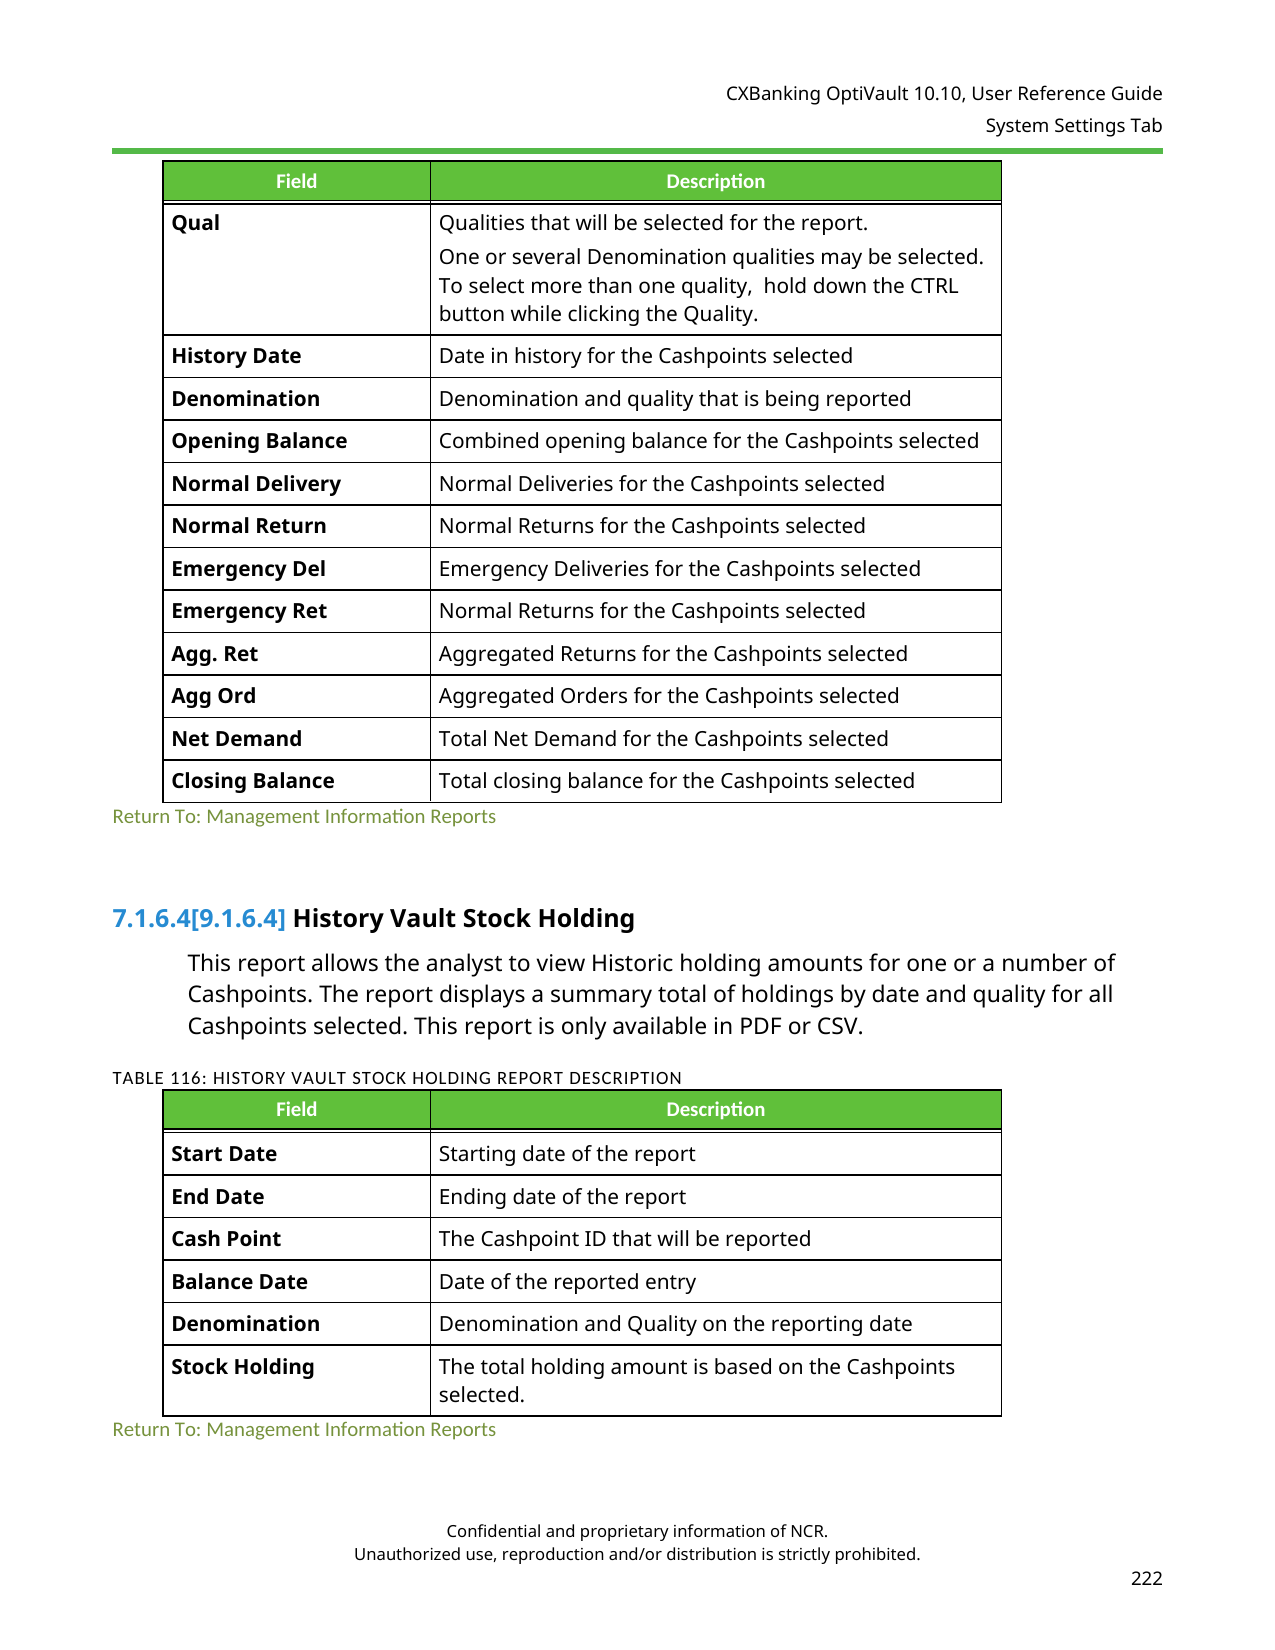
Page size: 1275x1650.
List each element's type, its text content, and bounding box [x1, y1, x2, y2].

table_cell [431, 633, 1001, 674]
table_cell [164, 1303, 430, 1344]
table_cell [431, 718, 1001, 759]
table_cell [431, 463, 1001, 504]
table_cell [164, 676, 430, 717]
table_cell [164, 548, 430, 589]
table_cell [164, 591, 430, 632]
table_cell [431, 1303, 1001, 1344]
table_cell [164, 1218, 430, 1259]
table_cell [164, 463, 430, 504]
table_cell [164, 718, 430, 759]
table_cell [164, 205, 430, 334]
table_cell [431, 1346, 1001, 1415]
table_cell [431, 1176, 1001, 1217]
text Return To: Management Information Reports [112, 803, 1163, 828]
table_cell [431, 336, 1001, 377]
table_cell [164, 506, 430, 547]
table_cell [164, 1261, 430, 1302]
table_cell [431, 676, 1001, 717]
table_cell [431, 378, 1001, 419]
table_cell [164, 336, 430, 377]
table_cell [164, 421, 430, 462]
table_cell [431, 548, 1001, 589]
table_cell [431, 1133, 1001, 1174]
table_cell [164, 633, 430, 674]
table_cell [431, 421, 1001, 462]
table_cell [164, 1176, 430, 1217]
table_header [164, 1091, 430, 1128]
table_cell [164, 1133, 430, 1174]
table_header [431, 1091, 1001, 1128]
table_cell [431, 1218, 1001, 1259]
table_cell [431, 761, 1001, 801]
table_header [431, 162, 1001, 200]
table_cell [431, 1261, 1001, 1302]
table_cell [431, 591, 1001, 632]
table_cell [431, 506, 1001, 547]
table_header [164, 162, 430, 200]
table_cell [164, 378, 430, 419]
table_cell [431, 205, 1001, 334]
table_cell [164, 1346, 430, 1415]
text This report allows the analyst to view Historic holding amounts for one or a number of Cashpoints. The report displays a summary total of holdings by date and quality for all Cashpoints selected. This report is only available in PDF or CSV. [187, 947, 1163, 1041]
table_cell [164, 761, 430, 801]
text Return To: Management Information Reports [112, 1416, 1163, 1442]
subtitle History Vault Stock Holding [112, 901, 1163, 935]
